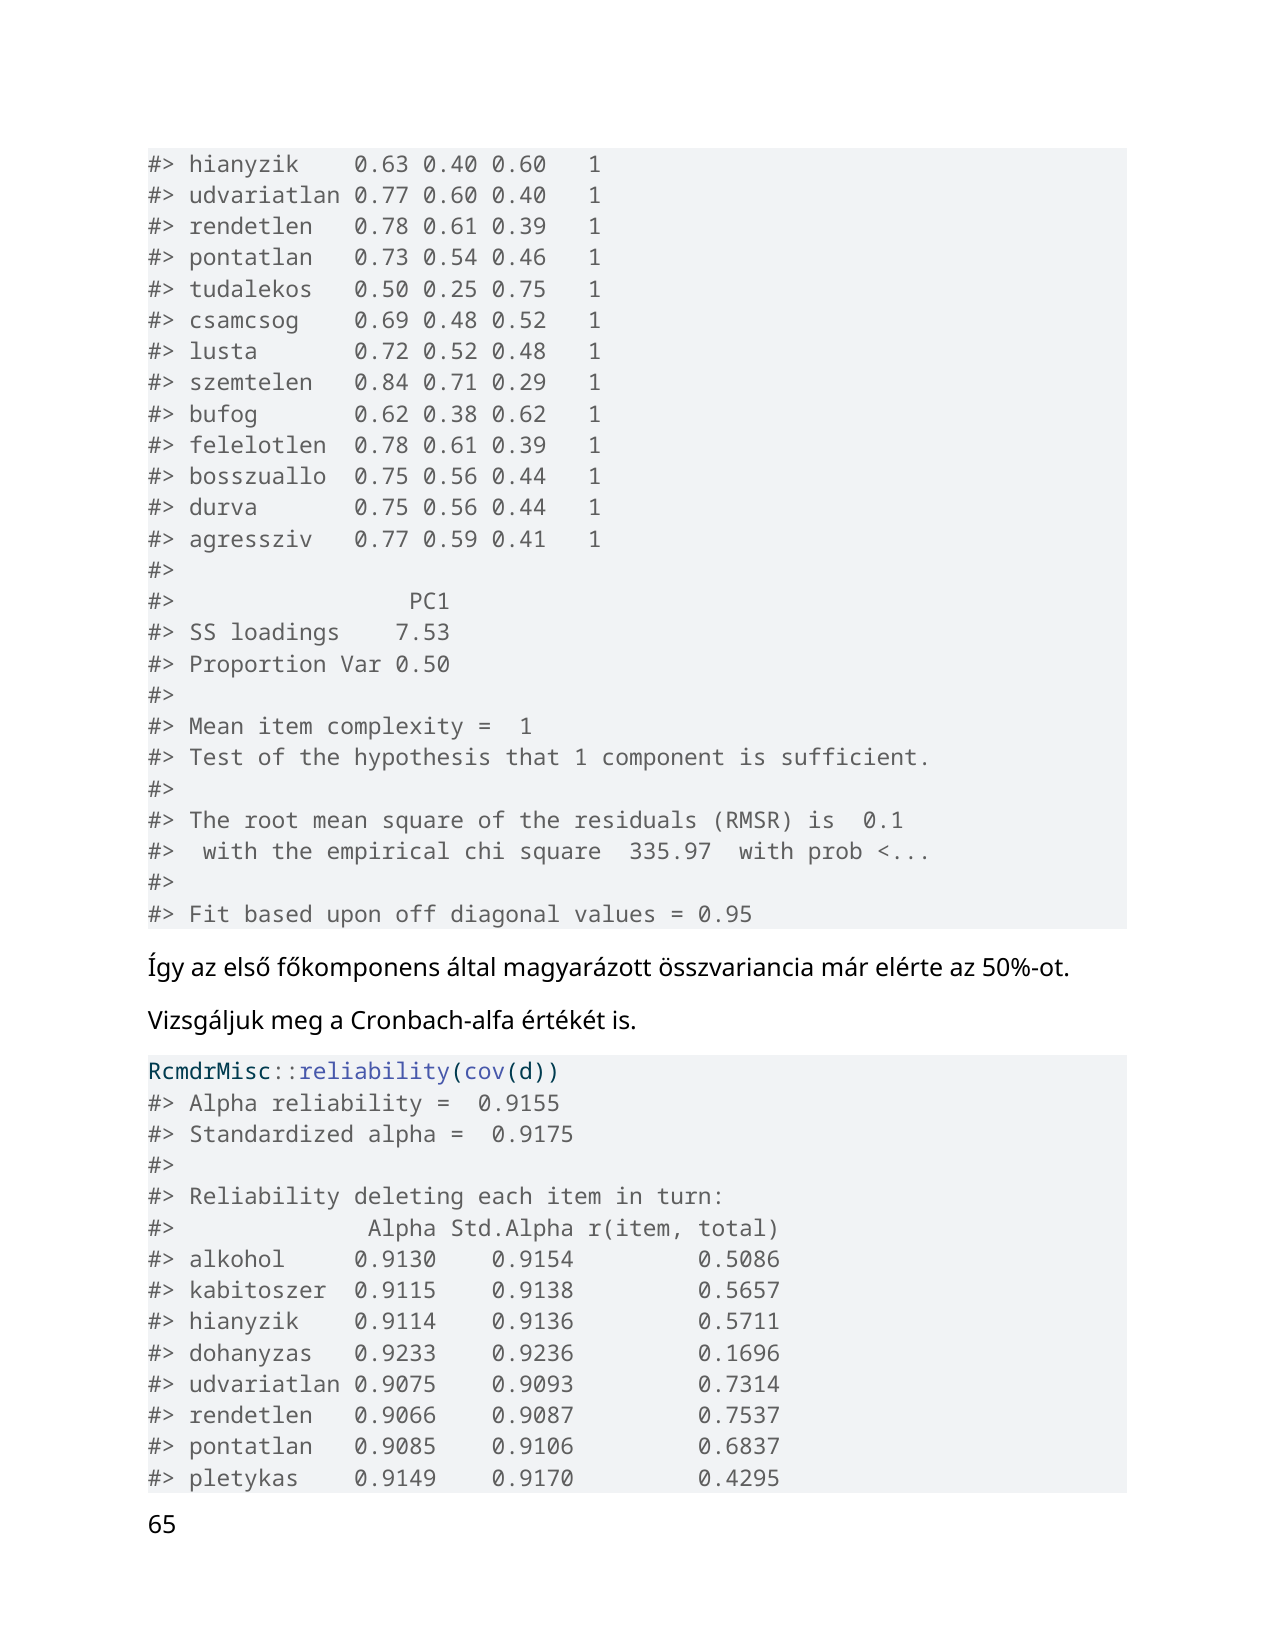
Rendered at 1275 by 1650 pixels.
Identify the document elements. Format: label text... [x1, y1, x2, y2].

text Így az első főkomponens által magyarázott összvariancia már elérte az 50%-ot. [148, 950, 1127, 984]
text Vizsgáljuk meg a Cronbach-alfa értékét is. [148, 1002, 1127, 1037]
